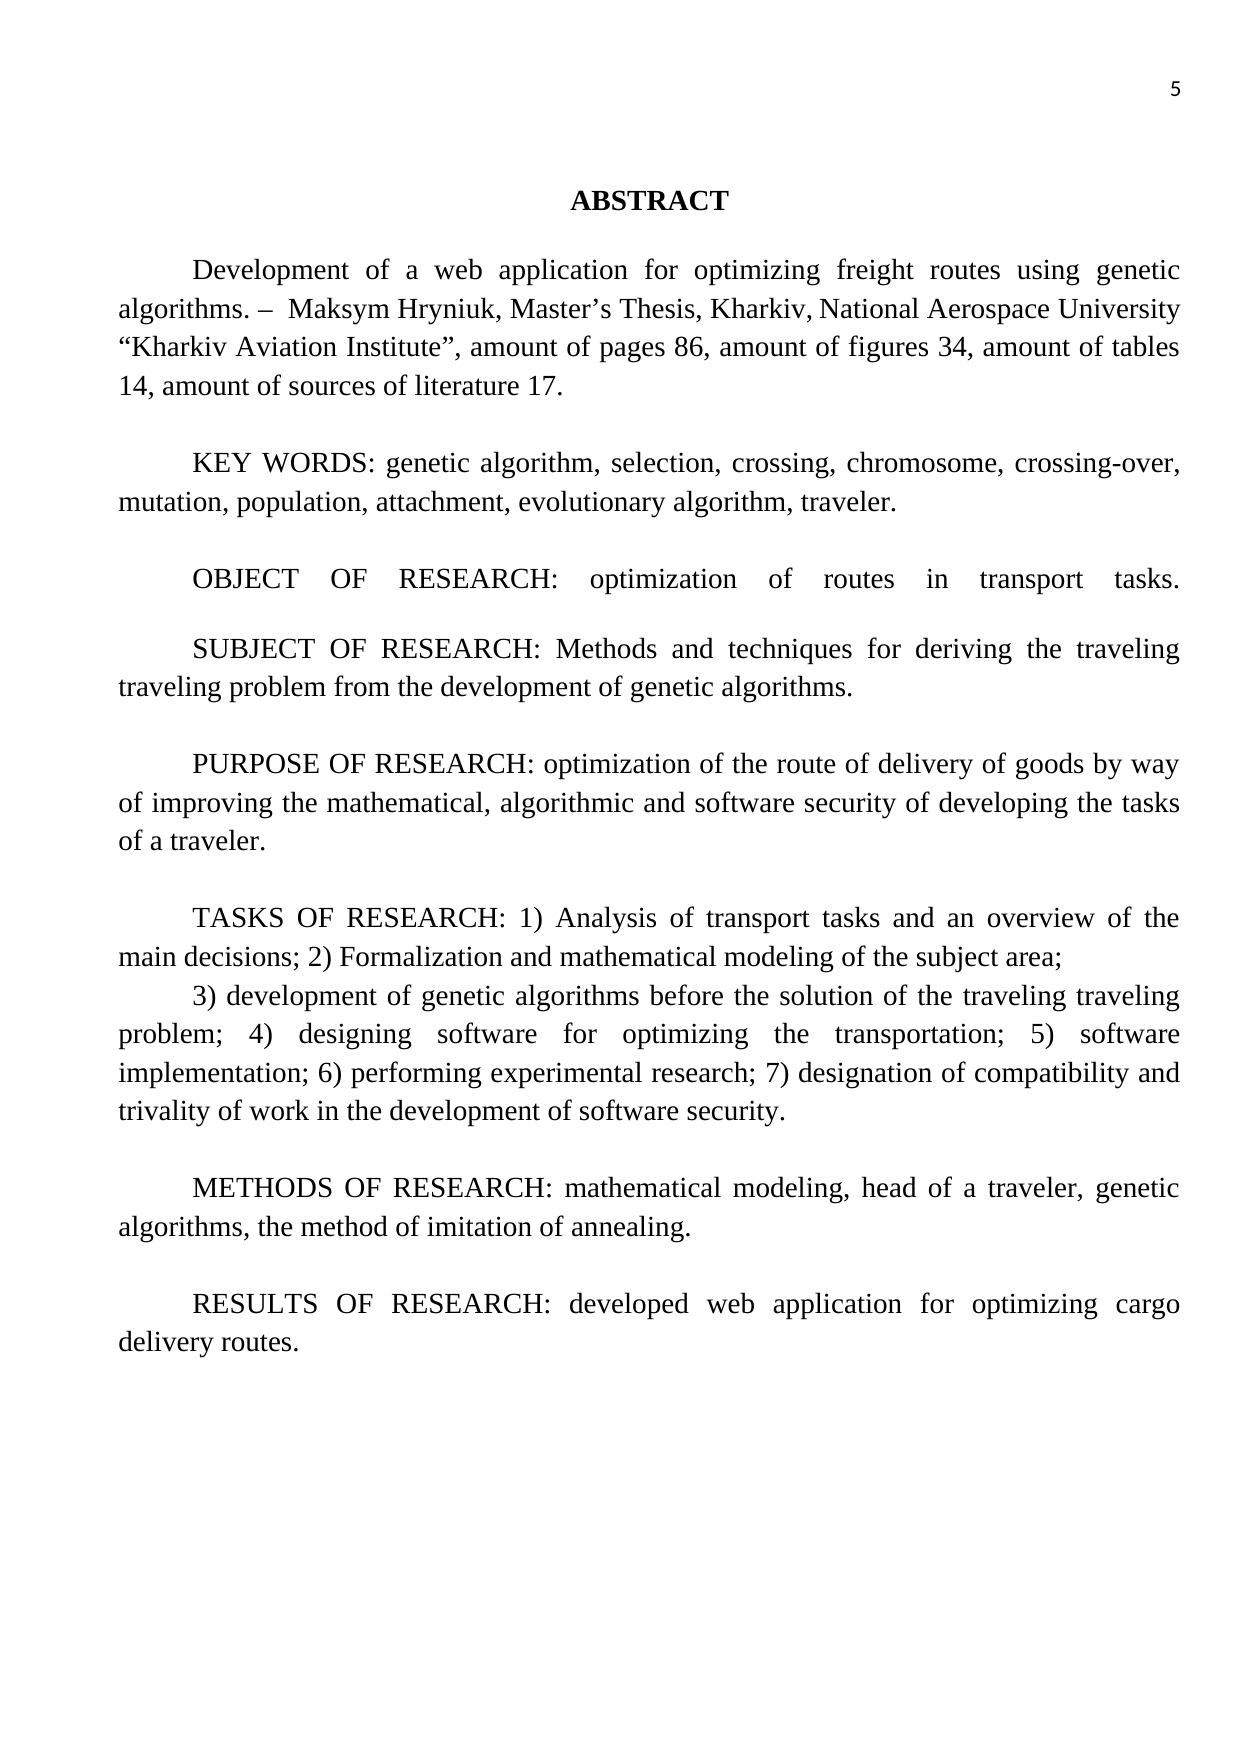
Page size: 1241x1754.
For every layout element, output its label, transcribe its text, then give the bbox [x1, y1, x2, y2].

text TASKS OF RESEARCH: 1) Analysis of transport tasks and an overview of the main decisions; 2) Formalization and mathematical modeling of the subject area; [118, 901, 1181, 973]
text ABSTRACT [118, 183, 1181, 248]
text KEY WORDS: genetic algorithm, selection, crossing, chromosome, crossing-over, mutation, population, attachment, evolutionary algorithm, traveler. [118, 445, 1181, 517]
text PURPOSE OF RESEARCH: optimization of the route of delivery of goods by way of improving the mathematical, algorithmic and software security of developing the tasks of a traveler. [118, 746, 1181, 857]
text RESULTS OF RESEARCH: developed web application for optimizing cargo delivery routes. [118, 1286, 1181, 1358]
text Development of a web application for optimizing freight routes using genetic algorithms. – Maksym Hryniuk, Master’s Thesis, Kharkiv, National Aerospace University “Kharkiv Aviation Institute”, amount of pages 86, amount of figures 34, amount of tables 14, amount of sources of literature 17. [118, 252, 1181, 402]
text 3) development of genetic algorithms before the solution of the traveling traveling problem; 4) designing software for optimizing the transportation; 5) software implementation; 6) performing experimental research; 7) designation of compatibility and trivality of work in the development of software security. [118, 978, 1181, 1127]
text METHODS OF RESEARCH: mathematical modeling, head of a traveler, genetic algorithms, the method of imitation of annealing. [118, 1170, 1181, 1242]
text SUBJECT OF RESEARCH: Methods and techniques for deriving the traveling traveling problem from the development of genetic algorithms. [118, 631, 1181, 703]
text OBJECT OF RESEARCH: optimization of routes in transport tasks. [118, 561, 1181, 627]
